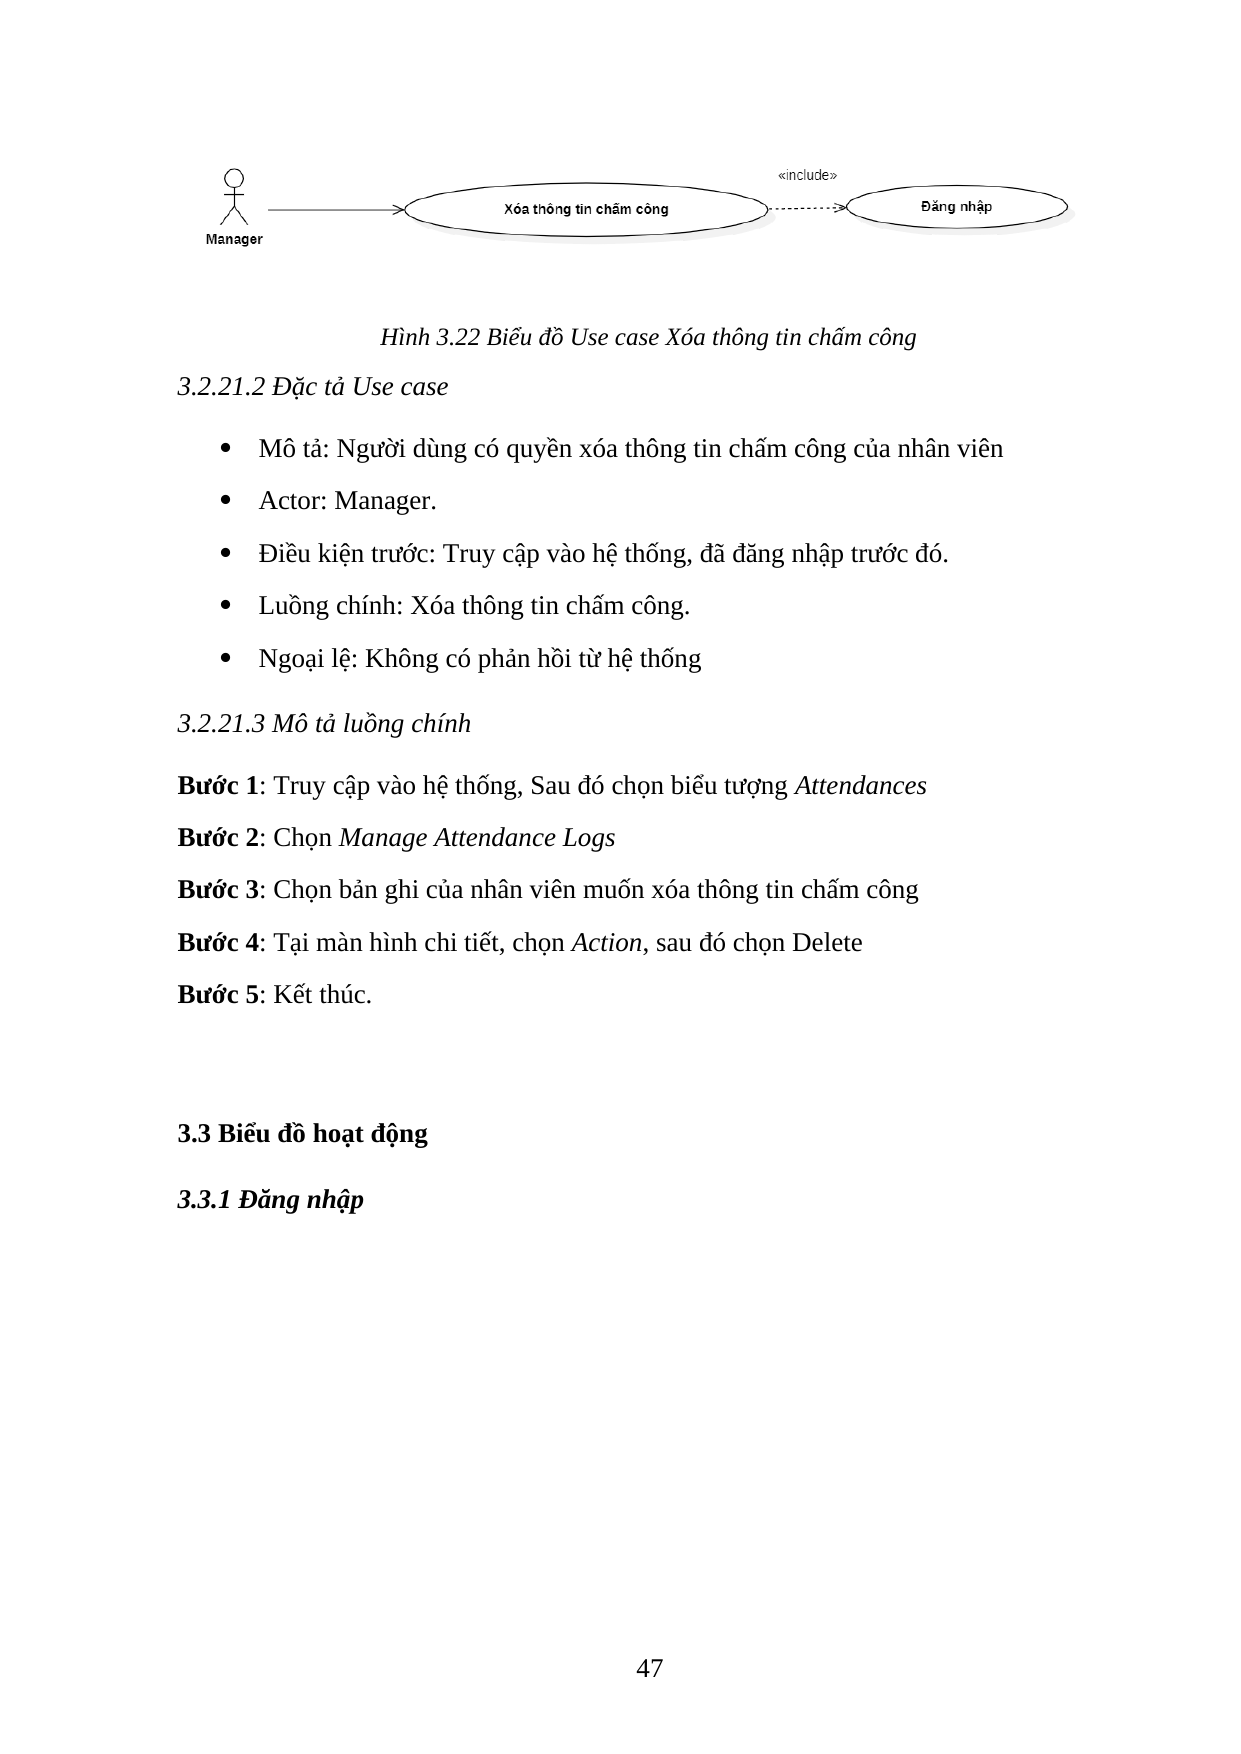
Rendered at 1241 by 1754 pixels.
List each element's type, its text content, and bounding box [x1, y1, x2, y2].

text 3.3.1 Đăng nhập [177, 1181, 1122, 1218]
text Bước 2: Chọn Manage Attendance Logs [177, 818, 1122, 855]
text Bước 5: Kết thúc. [177, 976, 1122, 1012]
text Ngoại lệ: Không có phản hồi từ hệ thống [221, 639, 1122, 676]
text Bước 4: Tại màn hình chi tiết, chọn Action, sau đó chọn Delete [177, 923, 1122, 960]
text Mô tả: Người dùng có quyền xóa thông tin chấm công của nhân viên [221, 429, 1122, 466]
text 3.2.21.3 Mô tả luồng chính [177, 704, 1122, 741]
text 3.2.21.2 Đặc tả Use case [177, 367, 1122, 404]
text Actor: Manager. [221, 482, 1122, 518]
text 3.3 Biểu đồ hoạt động [177, 1114, 1122, 1151]
text Bước 3: Chọn bản ghi của nhân viên muốn xóa thông tin chấm công [177, 871, 1122, 908]
text Bước 1: Truy cập vào hệ thống, Sau đó chọn biểu tượng Attendances [177, 766, 1122, 803]
text Luồng chính: Xóa thông tin chấm công. [221, 587, 1122, 623]
text Điều kiện trước: Truy cập vào hệ thống, đã đăng nhập trước đó. [221, 534, 1122, 571]
picture [190, 157, 1109, 295]
